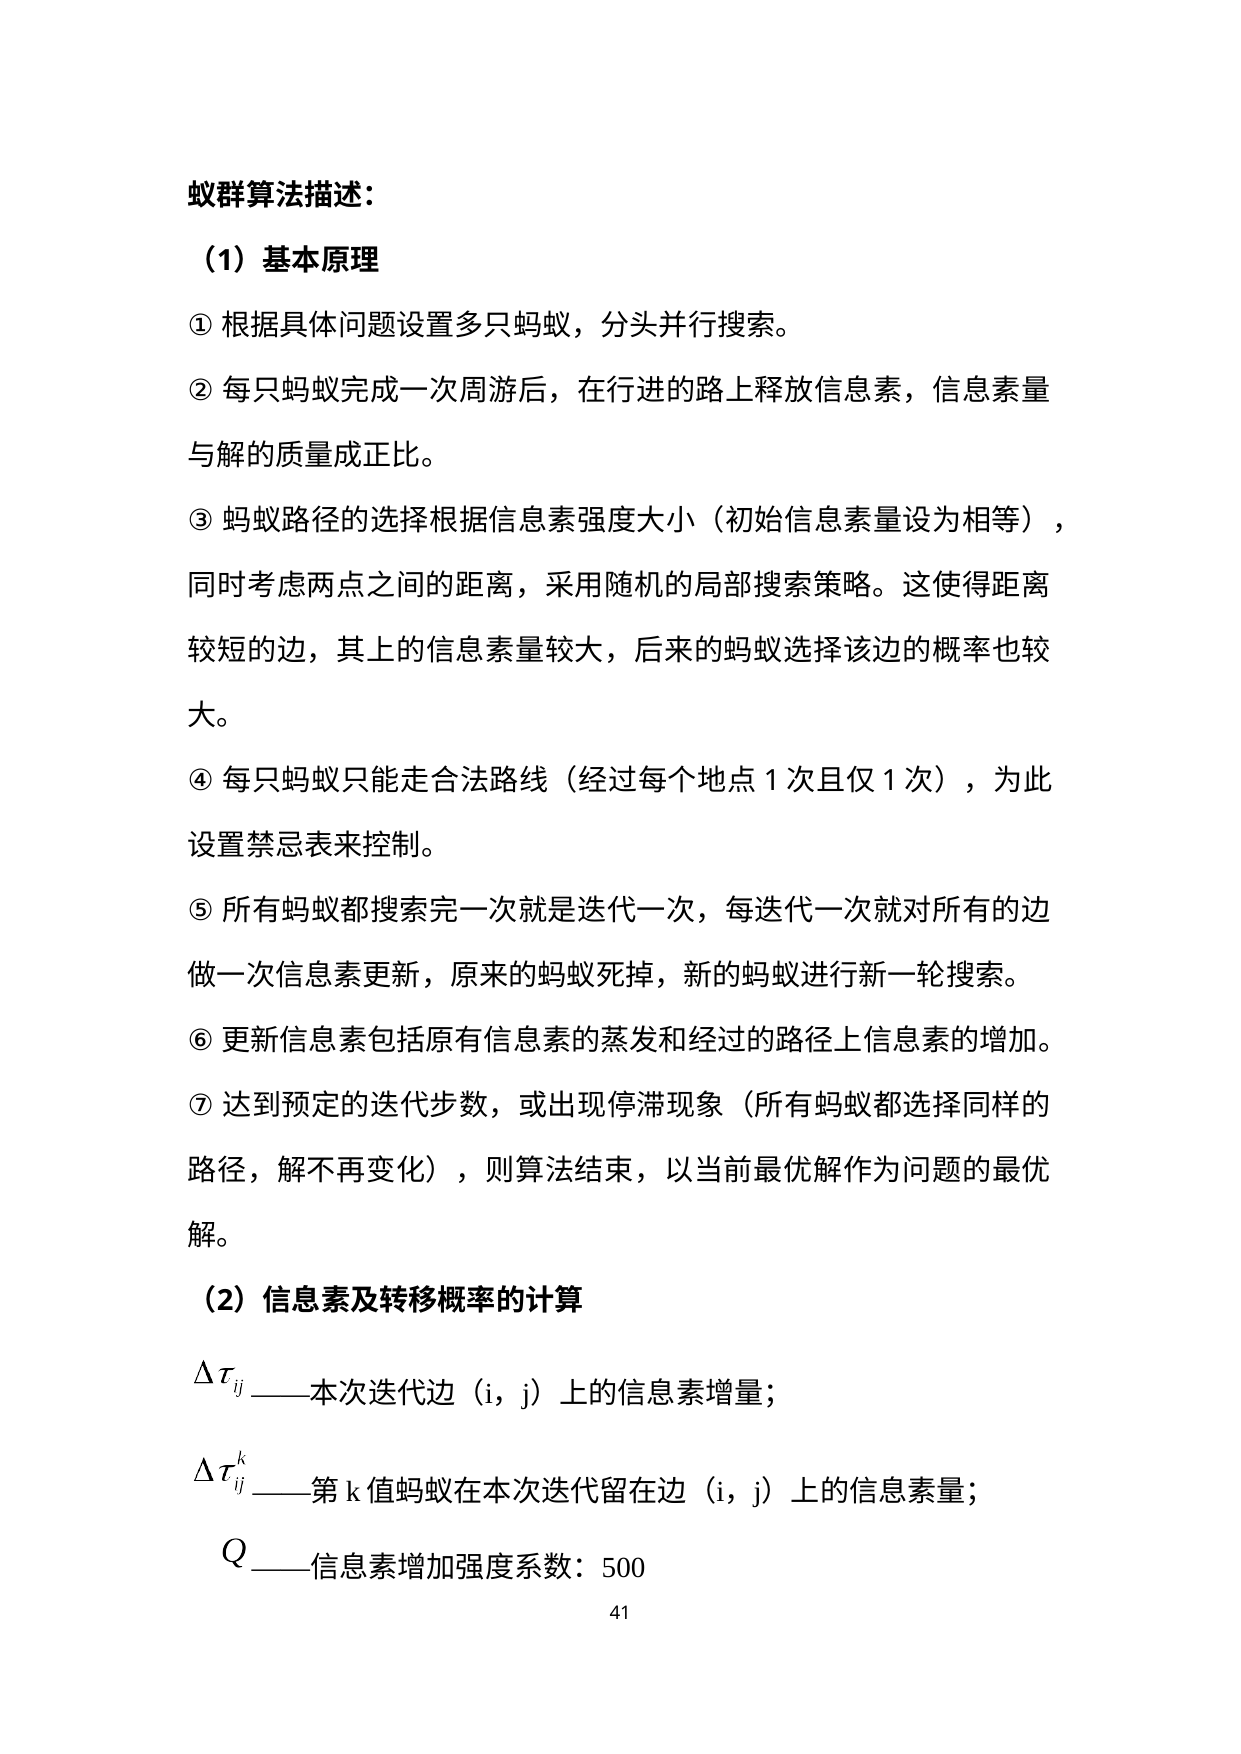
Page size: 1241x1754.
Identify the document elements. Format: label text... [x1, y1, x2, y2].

text （2）信息素及转移概率的计算 [187, 1265, 1053, 1330]
text ⑤ 所有蚂蚁都搜索完一次就是迭代一次，每迭代一次就对所有的边做一次信息素更新，原来的蚂蚁死掉，新的蚂蚁进行新一轮搜索。 [187, 875, 1053, 1005]
text ④ 每只蚂蚁只能走合法路线（经过每个地点1次且仅1次），为此设置禁忌表来控制。 [187, 745, 1053, 875]
text 蚁群算法描述： [187, 160, 1053, 225]
text ——信息素增加强度系数：500 [187, 1525, 1053, 1590]
text ⑦ 达到预定的迭代步数，或出现停滞现象（所有蚂蚁都选择同样的路径，解不再变化），则算法结束，以当前最优解作为问题的最优解。 [187, 1070, 1053, 1265]
text ① 根据具体问题设置多只蚂蚁，分头并行搜索。 [187, 290, 1053, 355]
text （1）基本原理 [187, 225, 1053, 290]
text ——本次迭代边（i，j）上的信息素增量； [187, 1330, 1053, 1427]
text ——第k值蚂蚁在本次迭代留在边（i，j）上的信息素量； [187, 1427, 1053, 1525]
text ③ 蚂蚁路径的选择根据信息素强度大小（初始信息素量设为相等），同时考虑两点之间的距离，采用随机的局部搜索策略。这使得距离较短的边，其上的信息素量较大，后来的蚂蚁选择该边的概率也较大。 [187, 485, 1053, 745]
text ⑥ 更新信息素包括原有信息素的蒸发和经过的路径上信息素的增加。 [187, 1005, 1053, 1070]
text ② 每只蚂蚁完成一次周游后，在行进的路上释放信息素，信息素量与解的质量成正比。 [187, 355, 1053, 485]
